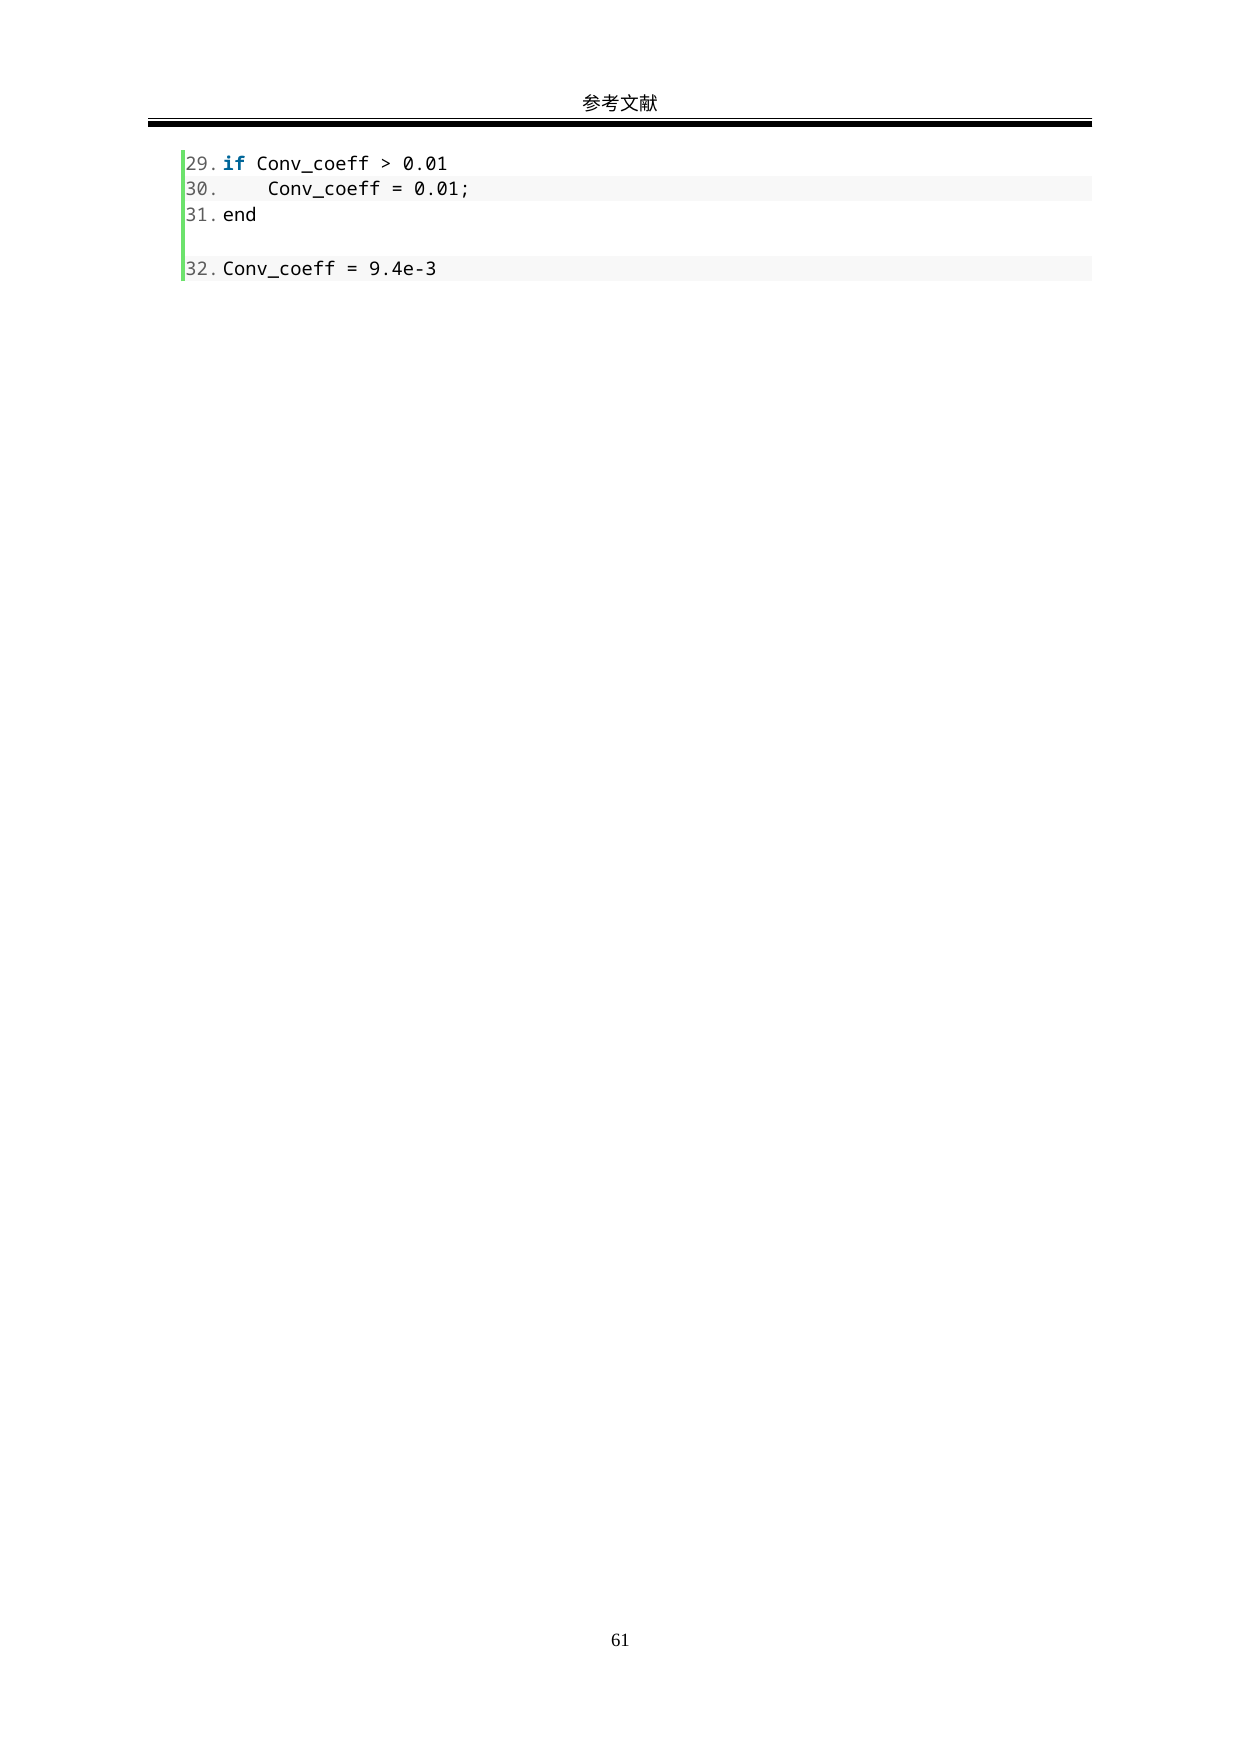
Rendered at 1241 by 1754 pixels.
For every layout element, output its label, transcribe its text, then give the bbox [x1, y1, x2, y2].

list if Conv_coeff > 0.01 [185, 150, 1092, 176]
list Conv_coeff = 9.4e-3 [185, 256, 1092, 281]
list Conv_coeff = 0.01; [185, 176, 1092, 201]
list end [185, 201, 1092, 227]
